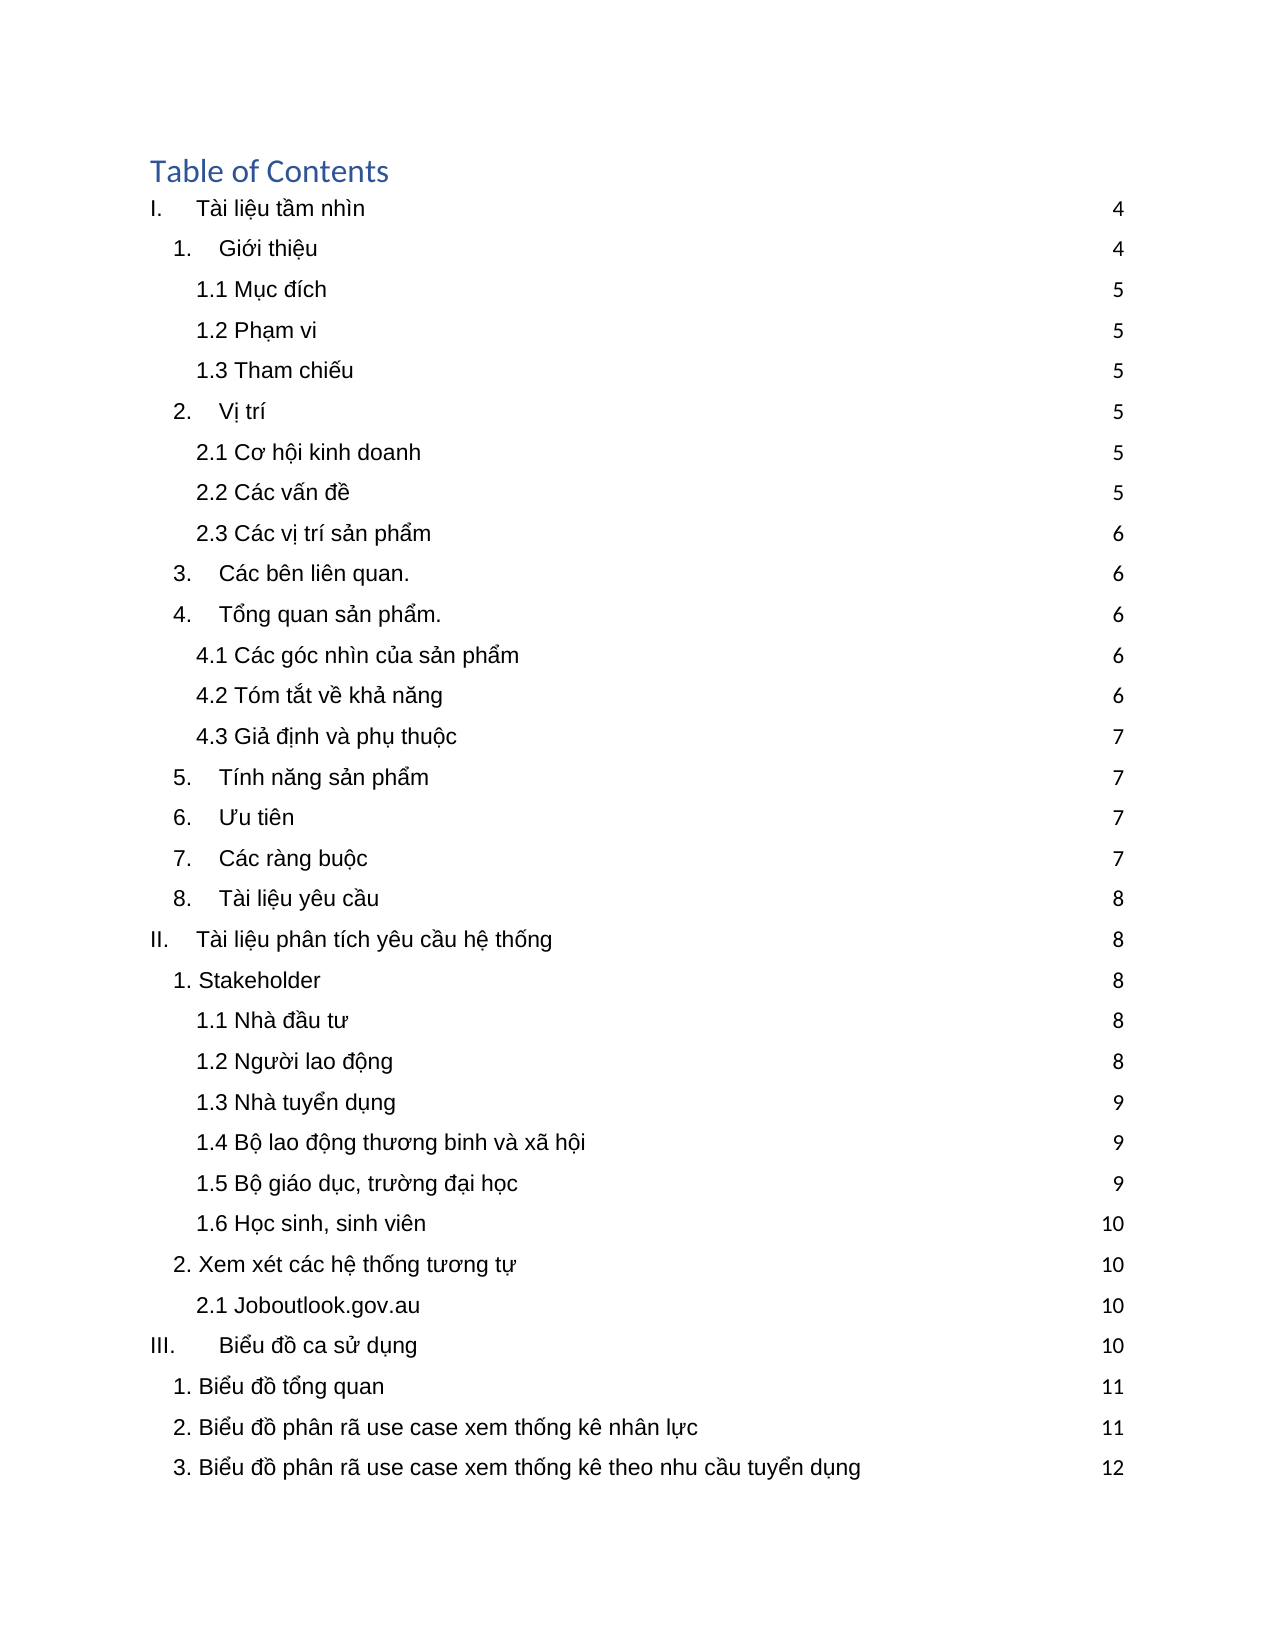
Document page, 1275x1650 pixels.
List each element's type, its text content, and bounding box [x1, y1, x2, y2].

text Table of Contents [150, 150, 1125, 191]
